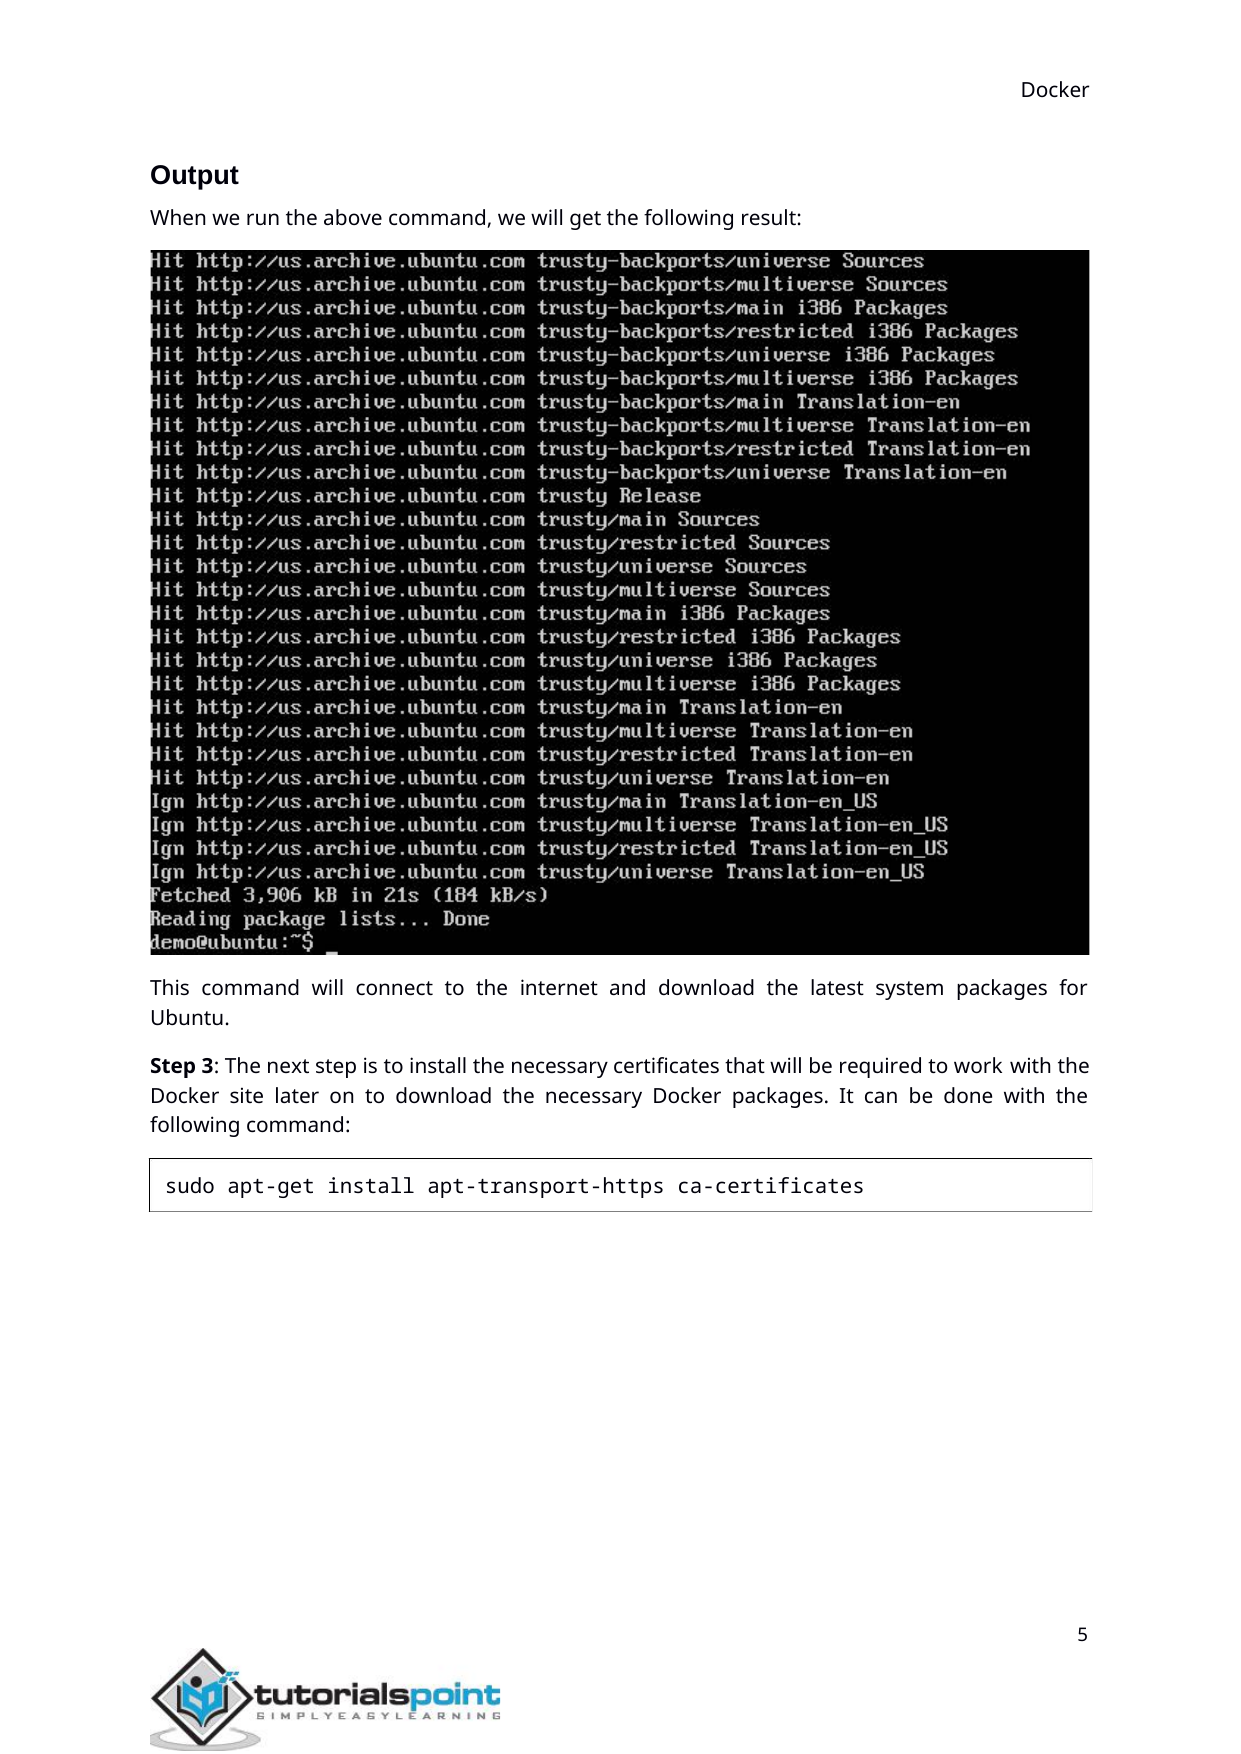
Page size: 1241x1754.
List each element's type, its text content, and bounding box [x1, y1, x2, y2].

text sudo apt-get install apt-transport-https ca-certificates [164, 1171, 1090, 1200]
text When we run the above command, we will get the following result: [150, 203, 1090, 231]
picture [148, 1158, 1093, 1212]
text Step 3: The next step is to install the necessary certificates that will be required to work with the Docker site later on to download the necessary Docker packages. It can be done with the following command: [150, 1051, 1089, 1139]
text Docker [150, 75, 1089, 103]
picture [150, 250, 1090, 955]
picture [150, 1648, 501, 1751]
text This command will connect to the internet and download the latest system packages for Ubuntu. [150, 973, 1089, 1032]
text Output [150, 159, 1090, 190]
text 5 [1077, 1621, 1090, 1646]
